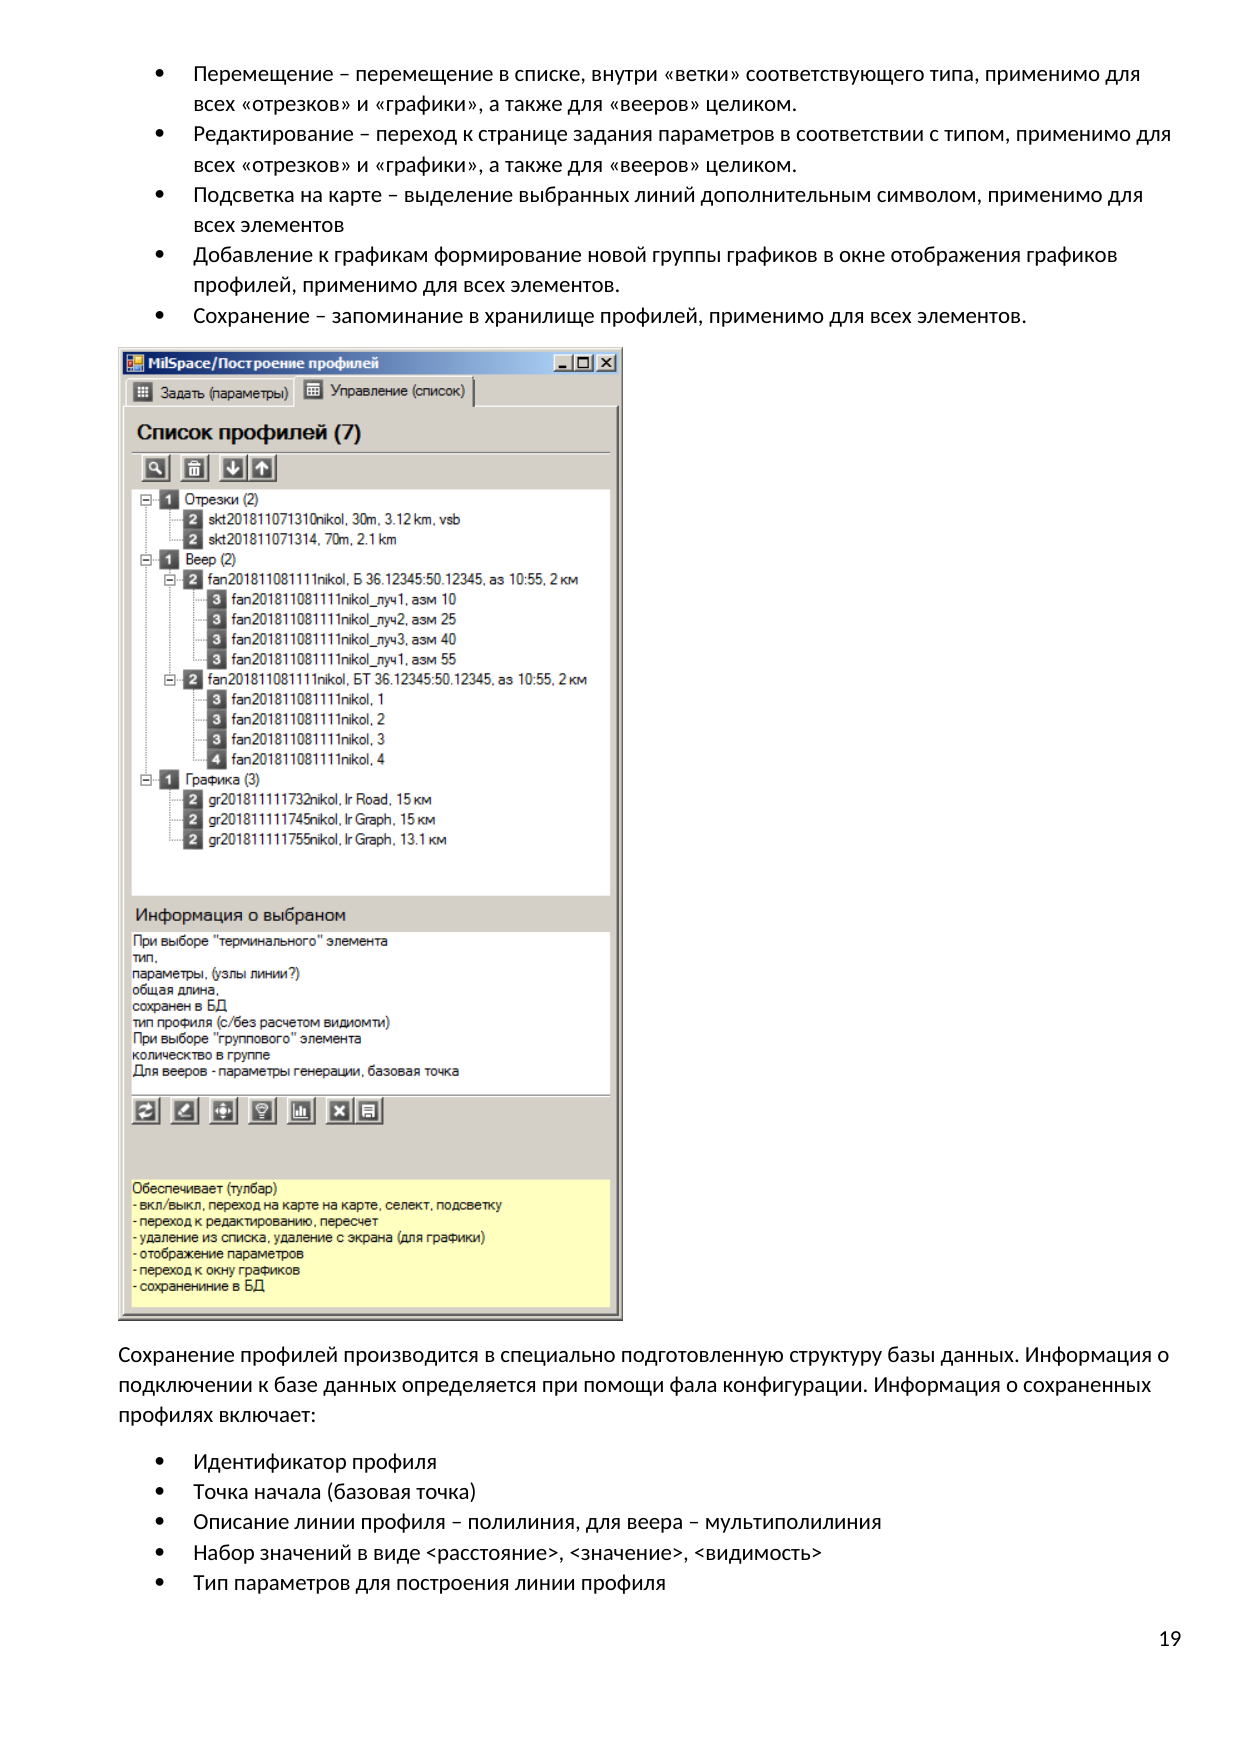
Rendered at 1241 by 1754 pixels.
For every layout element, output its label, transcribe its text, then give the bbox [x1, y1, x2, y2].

text Сохранение профилей производится в специально подготовленную структуру базы данных. Информация о подключении к базе данных определяется при помощи фала конфигурации. Информация о сохраненных профилях включает: [118, 1340, 1181, 1428]
list Набор значений в виде <расстояние>, <значение>, <видимость> [156, 1538, 1181, 1566]
picture [118, 347, 623, 1321]
list Точка начала (базовая точка) [156, 1477, 1181, 1505]
list Тип параметров для построения линии профиля [156, 1568, 1181, 1596]
list Перемещение – перемещение в списке, внутри «ветки» соответствующего типа, применимо для всех «отрезков» и «графики», а также для «вееров» целиком. [156, 59, 1181, 117]
list Сохранение – запоминание в хранилище профилей, применимо для всех элементов. [156, 301, 1181, 329]
list Описание линии профиля – полилиния, для веера – мультиполилиния [156, 1507, 1181, 1535]
list Подсветка на карте – выделение выбранных линий дополнительным символом, применимо для всех элементов [156, 180, 1181, 238]
list Добавление к графикам формирование новой группы графиков в окне отображения графиков профилей, применимо для всех элементов. [156, 240, 1181, 298]
list Идентификатор профиля [156, 1447, 1181, 1475]
list Редактирование – переход к странице задания параметров в соответствии с типом, применимо для всех «отрезков» и «графики», а также для «вееров» целиком. [156, 119, 1181, 178]
